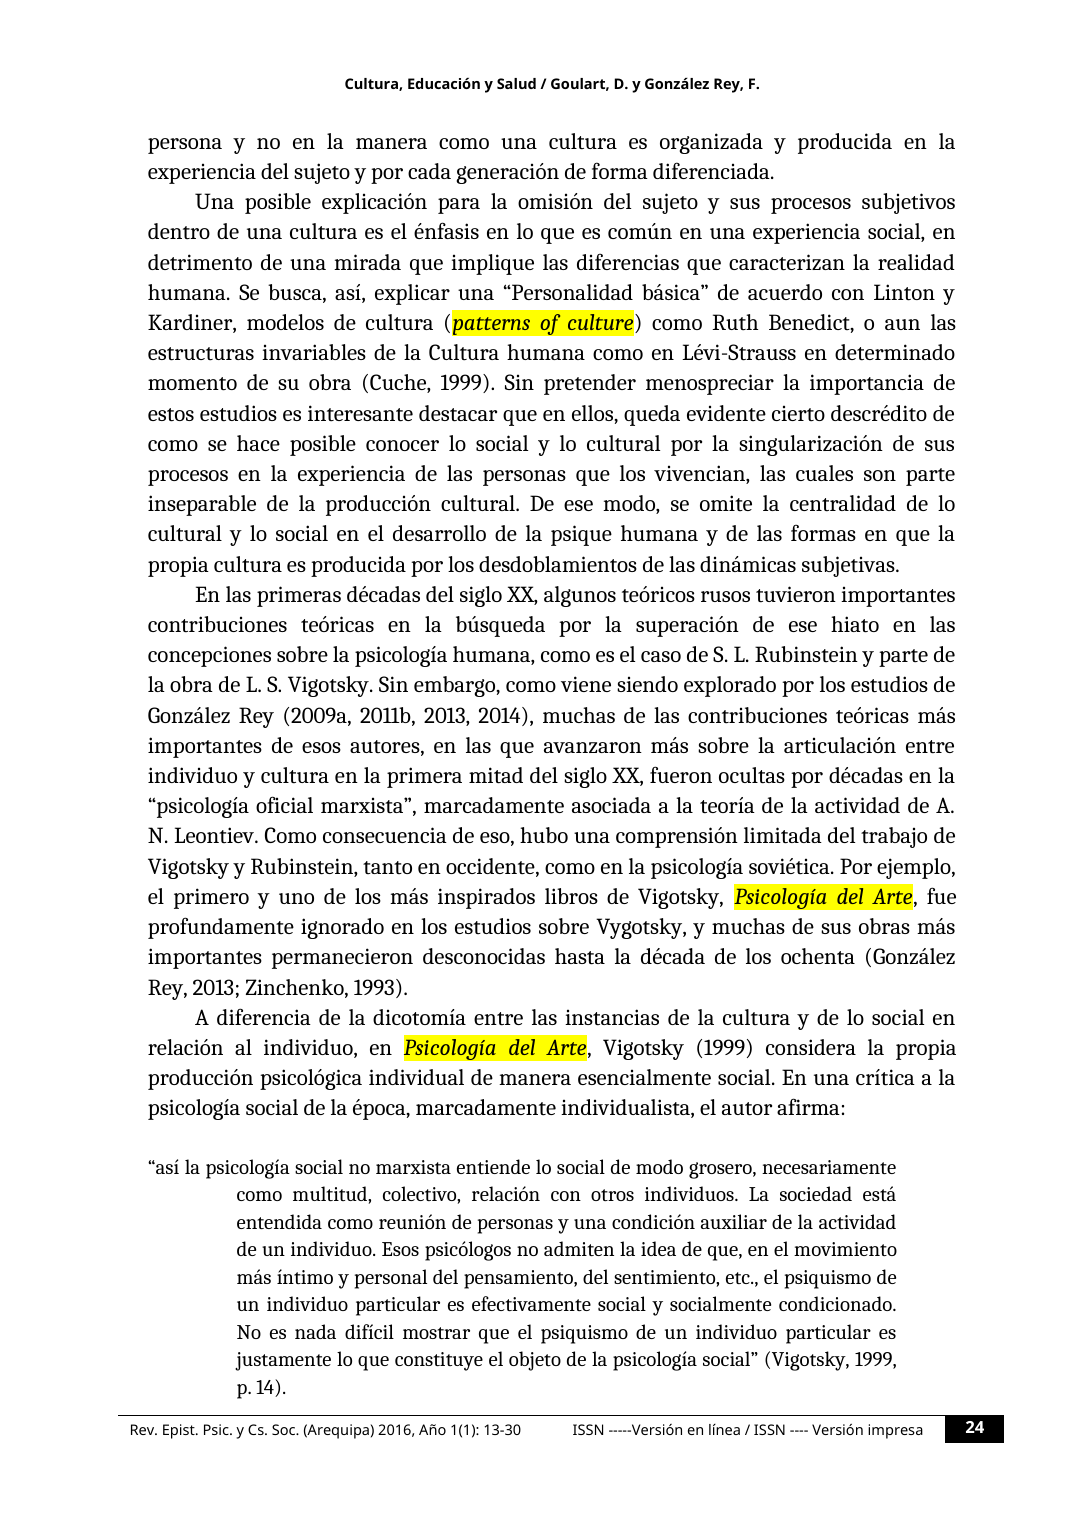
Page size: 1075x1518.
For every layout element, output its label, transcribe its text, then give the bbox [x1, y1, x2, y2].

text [148, 128, 957, 185]
text “así la psicología social no marxista entiende lo social de modo grosero, necesariamente como multitud, colectivo, relación con otros individuos. La sociedad está entendida como reunión de personas y una condición auxiliar de la actividad de un individuo. Esos psicólogos no admiten la idea de que, en el movimiento más íntimo y personal del pensamiento, del sentimiento, etc., el psiquismo de un individuo particular es efectivamente social y socialmente condicionado. No es nada difícil mostrar que el psiquismo de un individuo particular es justamente lo que constituye el objeto de la psicología social” (Vigotsky, 1999, p. 14). [148, 1156, 898, 1399]
text En las primeras décadas del siglo XX, algunos teóricos rusos tuvieron importantes contribuciones teóricas en la búsqueda por la superación de ese hiato en las concepciones sobre la psicología humana, como es el caso de S. L. Rubinstein y parte de la obra de L. S. Vigotsky. Sin embargo, como viene siendo explorado por los estudios de González Rey (2009a, 2011b, 2013, 2014), muchas de las contribuciones teóricas más importantes de esos autores, en las que avanzaron más sobre la articulación entre individuo y cultura en la primera mitad del siglo XX, fueron ocultas por décadas en la “psicología oficial marxista”, marcadamente asociada a la teoría de la actividad de A. N. Leontiev. Como consecuencia de eso, hubo una comprensión limitada del trabajo de Vigotsky y Rubinstein, tanto en occidente, como en la psicología soviética. Por ejemplo, el primero y uno de los más inspirados libros de Vigotsky, Psicología del Arte, fue profundamente ignorado en los estudios sobre Vygotsky, y muchas de sus obras más importantes permanecieron desconocidas hasta la década de los ochenta (González Rey, 2013; Zinchenko, 1993). [148, 582, 957, 1001]
text A diferencia de la dicotomía entre las instancias de la cultura y de lo social en relación al individuo, en Psicología del Arte, Vigotsky (1999) considera la propia producción psicológica individual de manera esencialmente social. En una crítica a la psicología social de la época, marcadamente individualista, el autor afirma: [148, 1004, 957, 1122]
text Una posible explicación para la omisión del sujeto y sus procesos subjetivos dentro de una cultura es el énfasis en lo que es común en una experiencia social, en detrimento de una mirada que implique las diferencias que caracterizan la realidad humana. Se busca, así, explicar una “Personalidad básica” de acuerdo con Linton y Kardiner, modelos de cultura (patterns of culture) como Ruth Benedict, o aun las estructuras invariables de la Cultura humana como en Lévi-Strauss en determinado momento de su obra (Cuche, 1999). Sin pretender menospreciar la importancia de estos estudios es interesante destacar que en ellos, queda evidente cierto descrédito de como se hace posible conocer lo social y lo cultural por la singularización de sus procesos en la experiencia de las personas que los vivencian, las cuales son parte inseparable de la producción cultural. De ese modo, se omite la centralidad de lo cultural y lo social en el desarrollo de la psique humana y de las formas en que la propia cultura es producida por los desdoblamientos de las dinámicas subjetivas. [148, 189, 957, 578]
